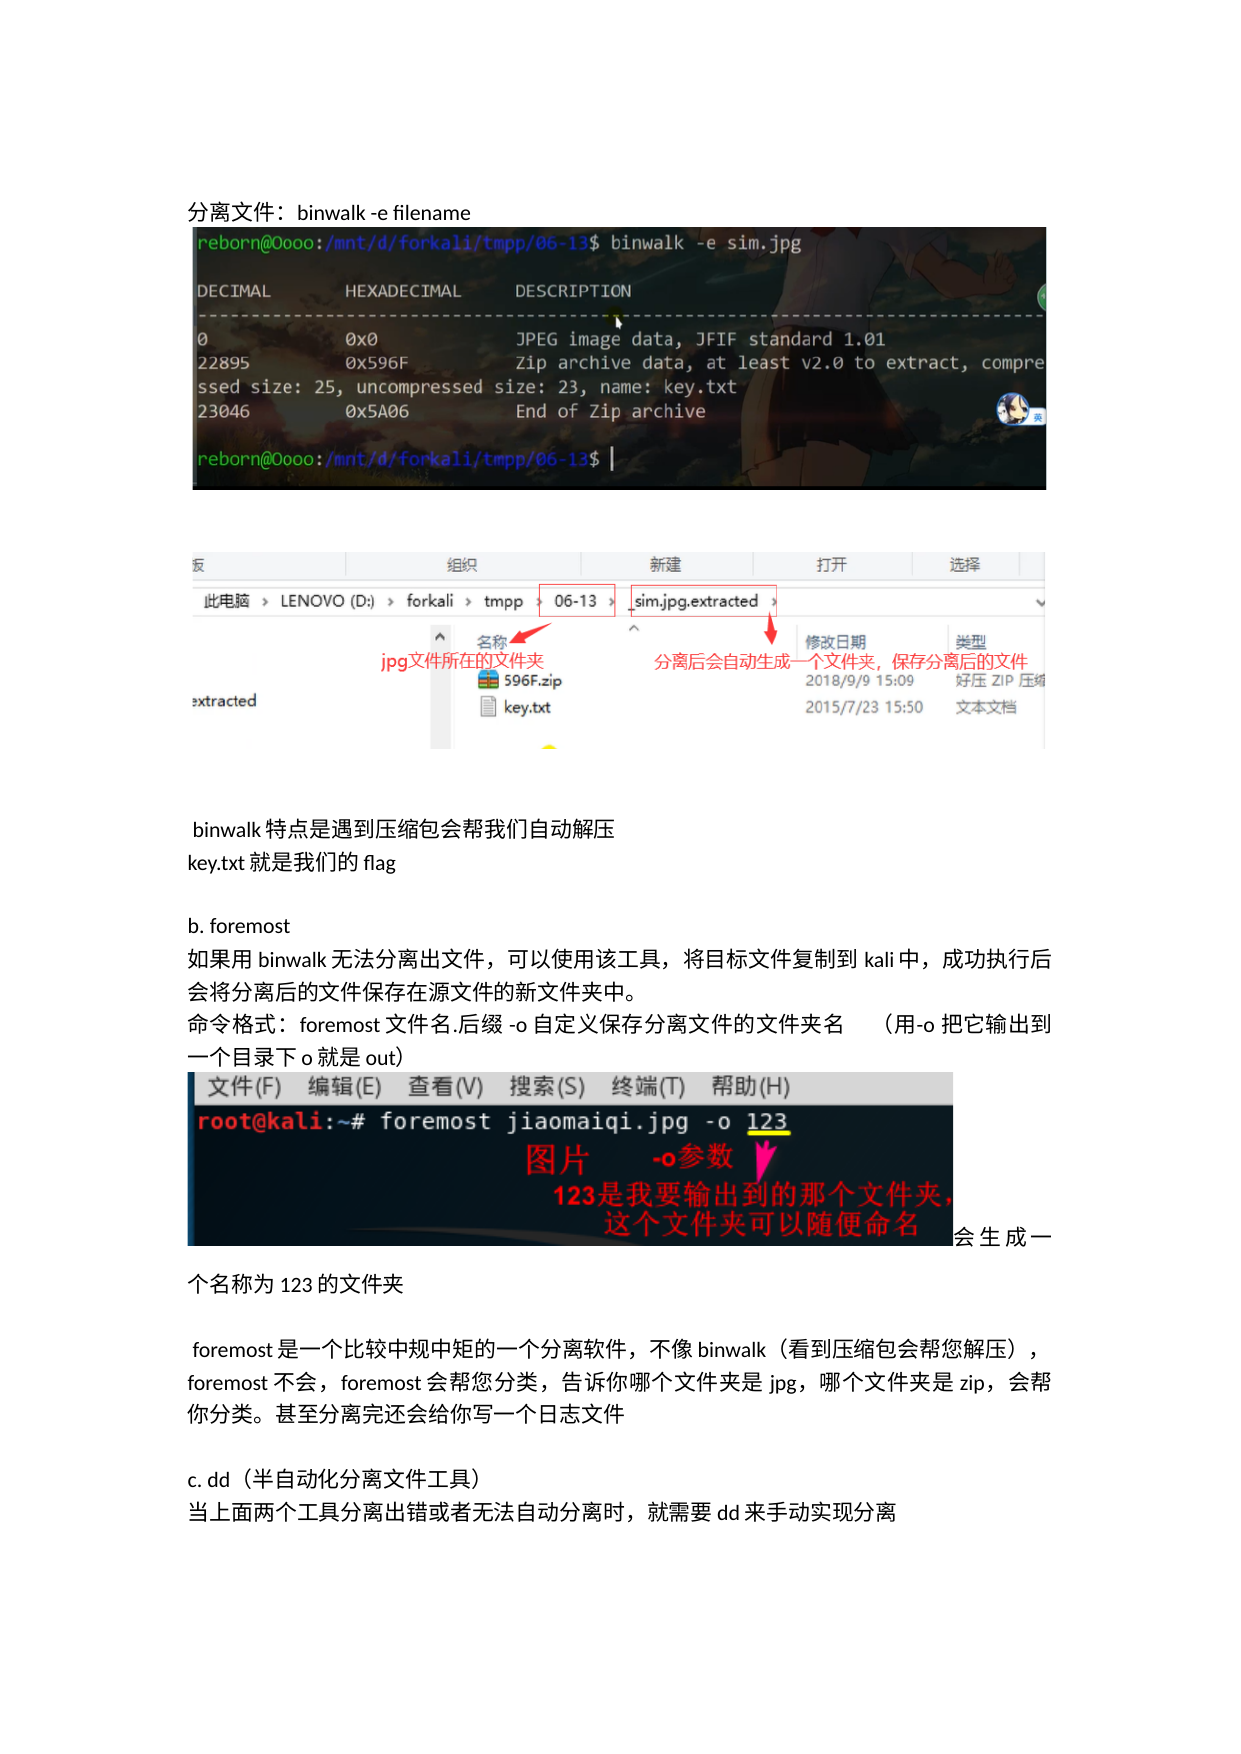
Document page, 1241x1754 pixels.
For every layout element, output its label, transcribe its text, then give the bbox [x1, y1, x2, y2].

text key.txt就是我们的flag [187, 844, 1053, 877]
text foremost不会，foremost会帮您分类，告诉你哪个文件夹是jpg，哪个文件夹是zip，会帮你分类。甚至分离完还会给你写一个日志文件 [187, 1364, 1053, 1429]
text 当上面两个工具分离出错或者无法自动分离时，就需要dd来手动实现分离 [187, 1494, 1053, 1527]
picture [187, 1072, 954, 1246]
text 命令格式：foremost 文件名.后缀 -o 自定义保存分离文件的文件夹名 （用-o 把它输出到一个目录下o就是out） [187, 1007, 1053, 1072]
text binwalk特点是遇到压缩包会帮我们自动解压 [187, 812, 1053, 844]
text c. dd（半自动化分离文件工具） [187, 1462, 1053, 1494]
picture [192, 227, 1047, 490]
text 如果用binwalk无法分离出文件，可以使用该工具，将目标文件复制到kali中，成功执行后会将分离后的文件保存在源文件的新文件夹中。 [187, 942, 1053, 1007]
picture [192, 552, 1046, 749]
text b. foremost [187, 909, 1053, 942]
text 分离文件：binwalk -e filename [187, 194, 1053, 227]
text foremost是一个比较中规中矩的一个分离软件，不像binwalk（看到压缩包会帮您解压）， [187, 1332, 1053, 1364]
